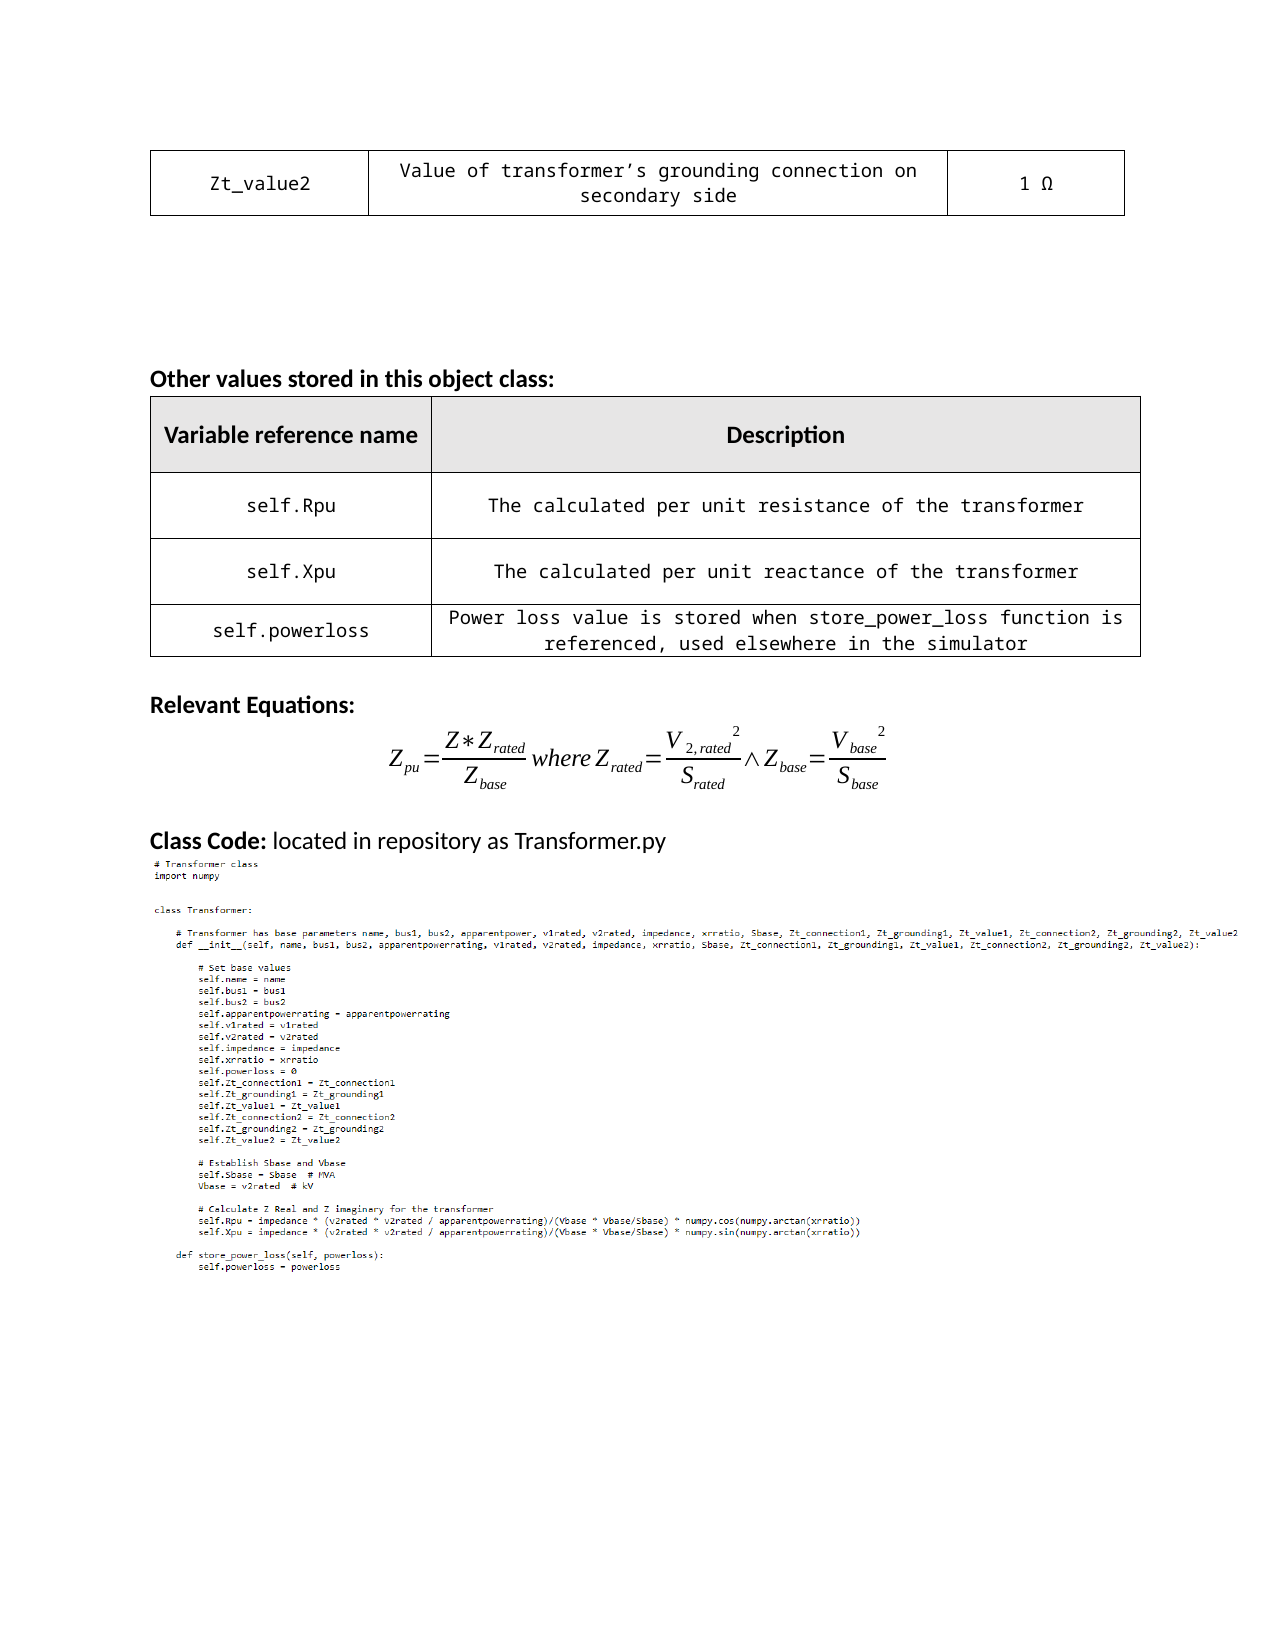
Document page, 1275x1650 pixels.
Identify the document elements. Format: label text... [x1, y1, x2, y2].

table_cell Zt_value2 [151, 151, 368, 214]
table_cell 1 Ω [948, 151, 1124, 214]
table_cell Value of transformer’s grounding connection on secondary side [369, 151, 947, 214]
picture [150, 857, 1256, 1287]
table_cell Power loss value is stored when store_power_loss function is referenced, used elsewhere in the simulator [432, 605, 1140, 656]
table_header Description [432, 397, 1140, 472]
table_cell The calculated per unit resistance of the transformer [432, 473, 1140, 538]
text Relevant Equations: [150, 689, 1125, 720]
table_cell self.powerloss [151, 605, 431, 656]
text Other values stored in this object class: [150, 363, 1125, 393]
table_cell self.Xpu [151, 539, 431, 603]
text Class Code: located in repository as Transformer.py [150, 825, 1125, 856]
table_cell self.Rpu [151, 473, 431, 538]
table_header Variable reference name [151, 397, 431, 472]
table_cell The calculated per unit reactance of the transformer [432, 539, 1140, 603]
